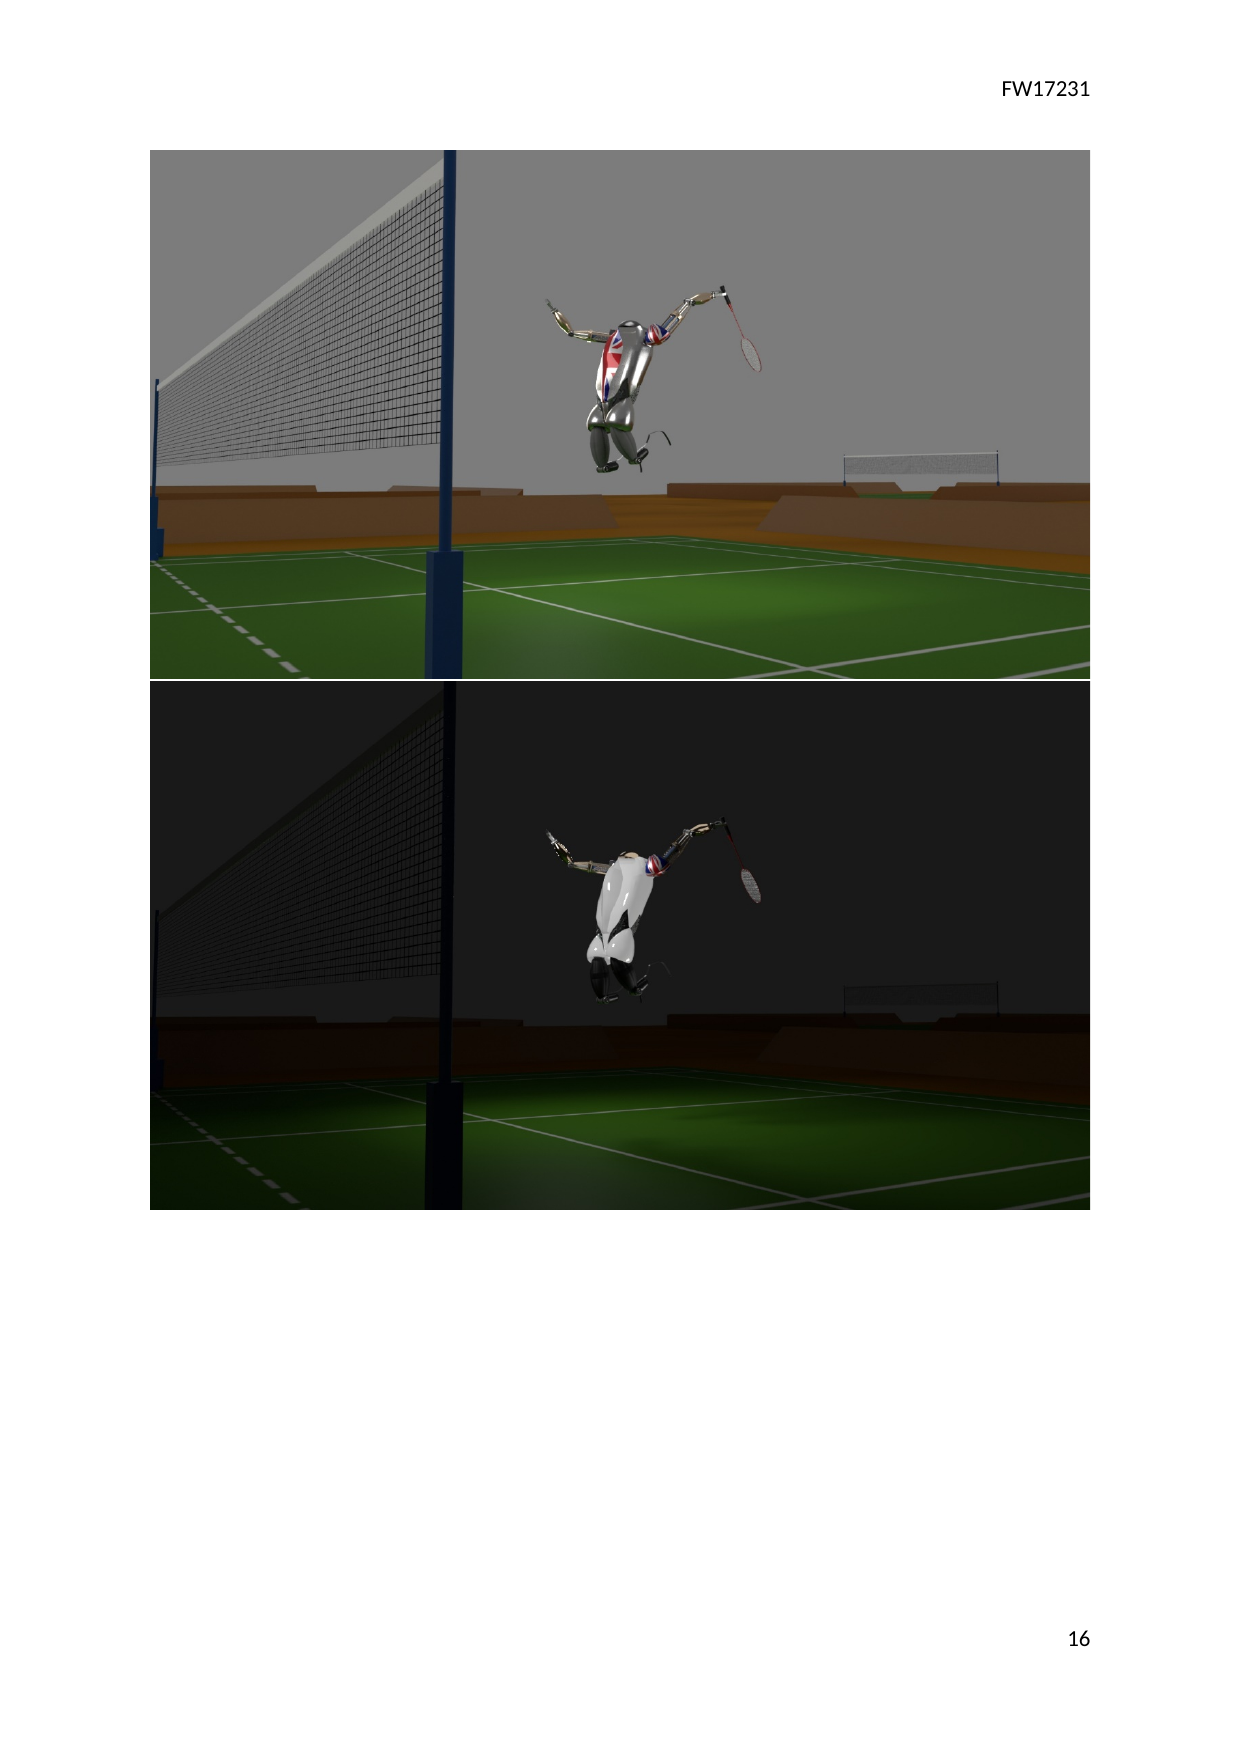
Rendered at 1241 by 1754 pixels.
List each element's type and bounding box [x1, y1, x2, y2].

picture [150, 681, 1091, 1210]
picture [150, 150, 1091, 679]
